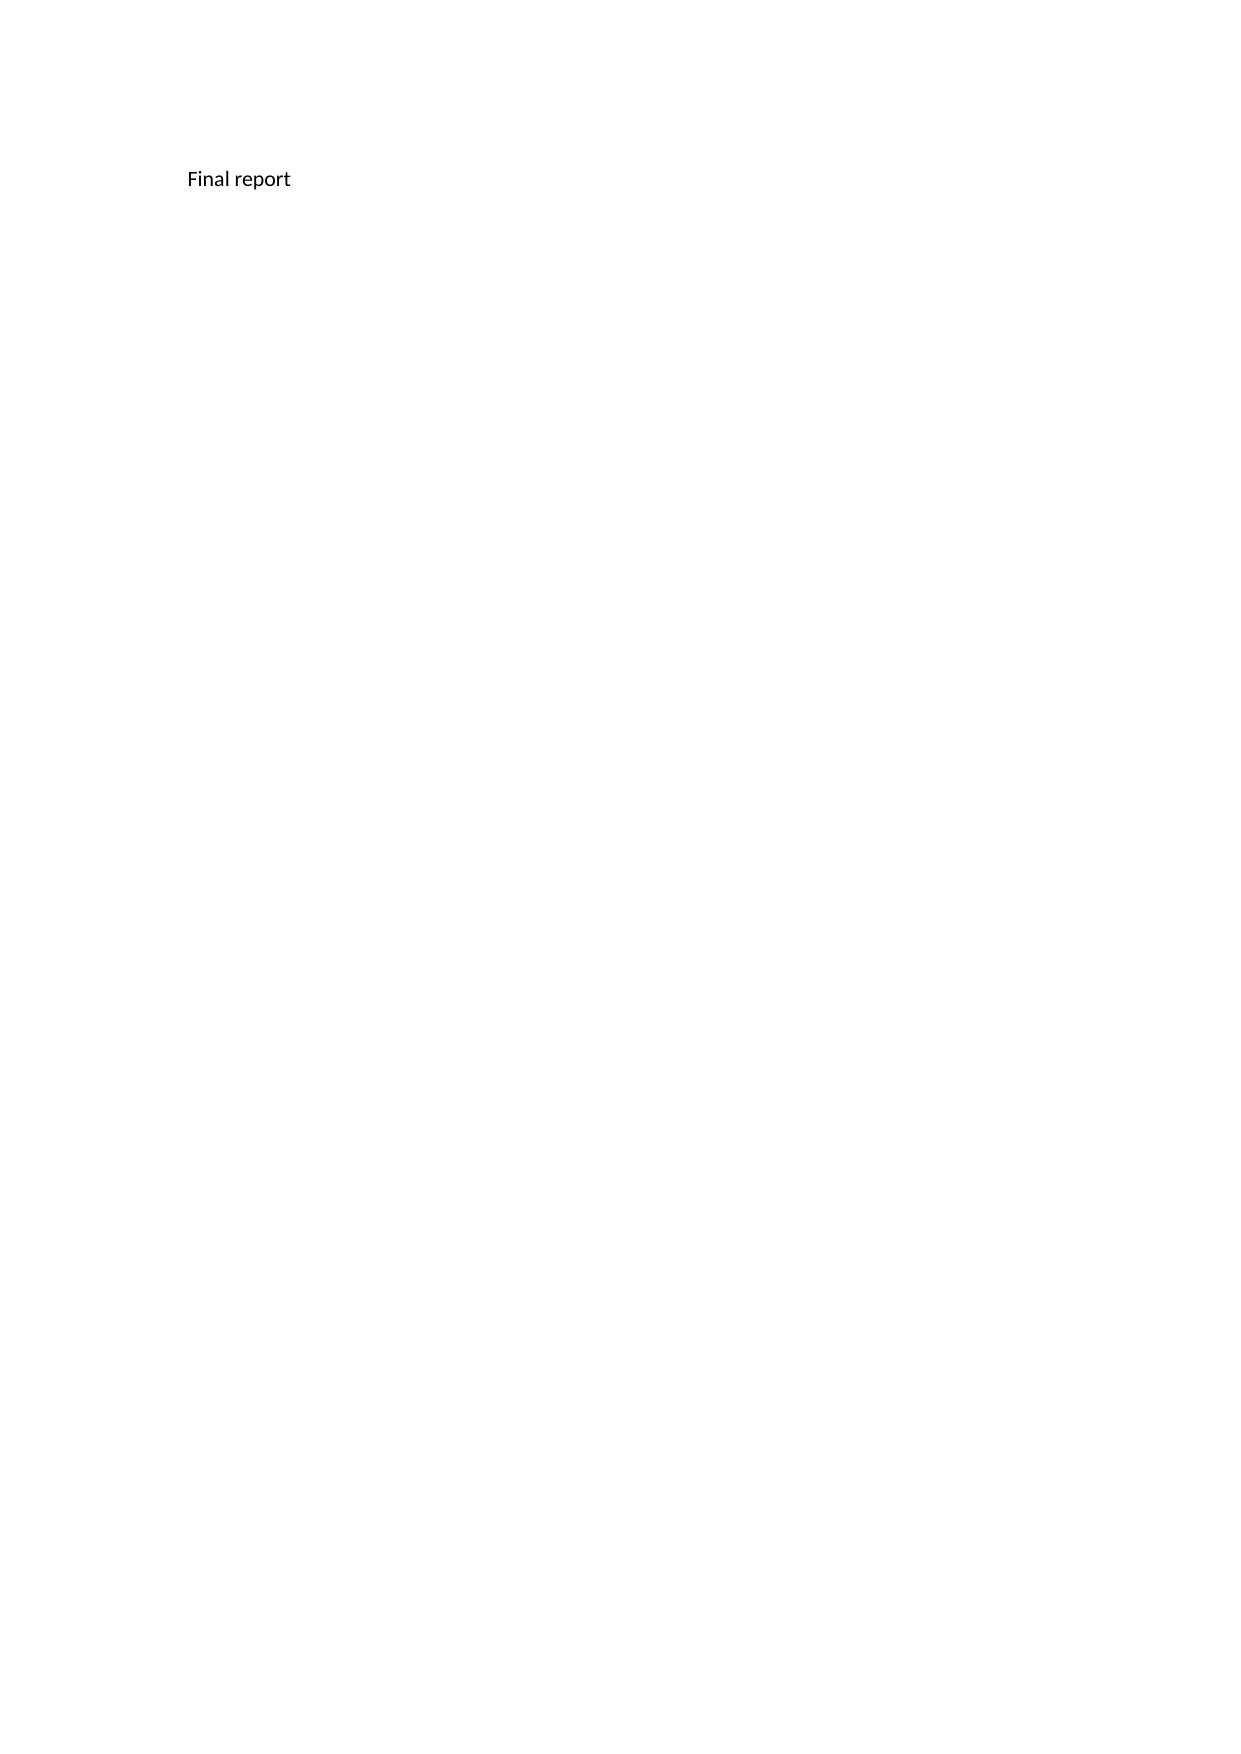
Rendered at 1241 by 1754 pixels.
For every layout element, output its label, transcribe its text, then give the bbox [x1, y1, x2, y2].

text Final report [187, 162, 1053, 227]
